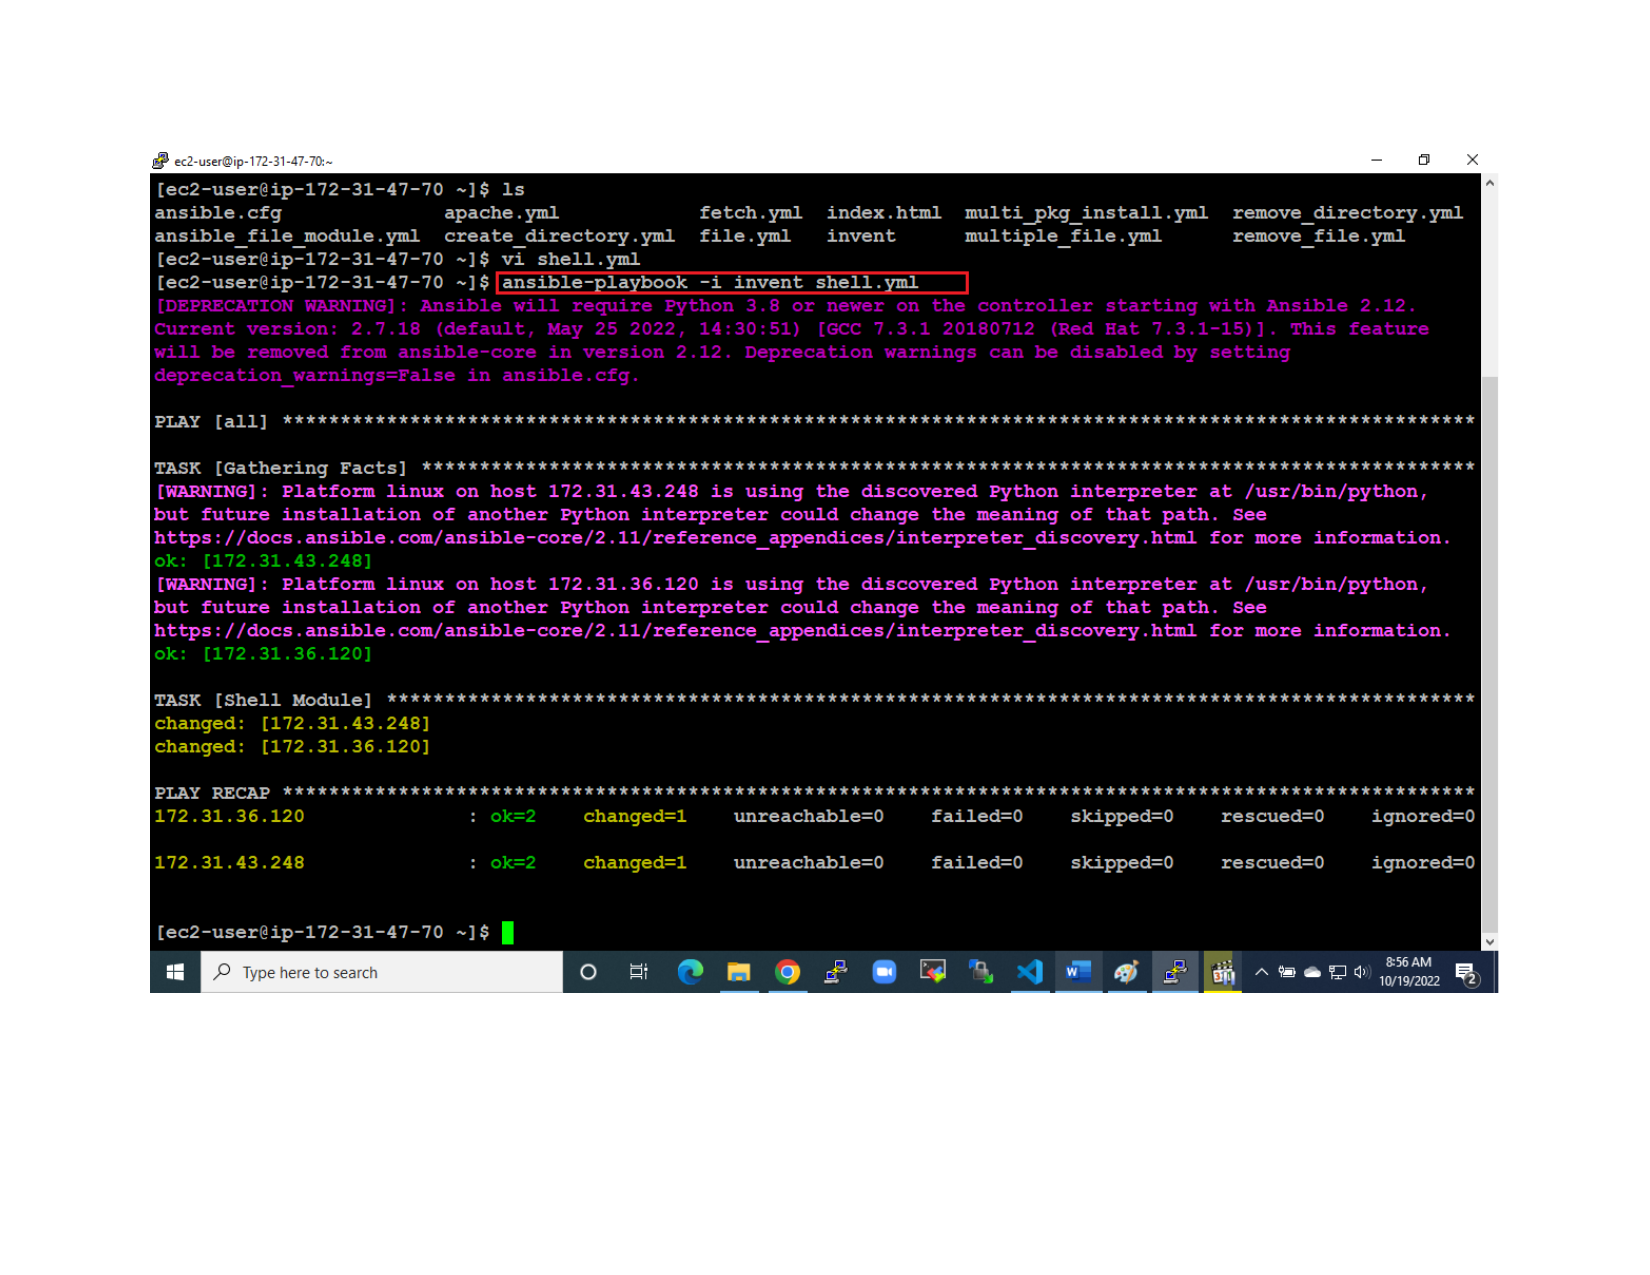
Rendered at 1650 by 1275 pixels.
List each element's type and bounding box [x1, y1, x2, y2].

picture [150, 150, 1499, 993]
